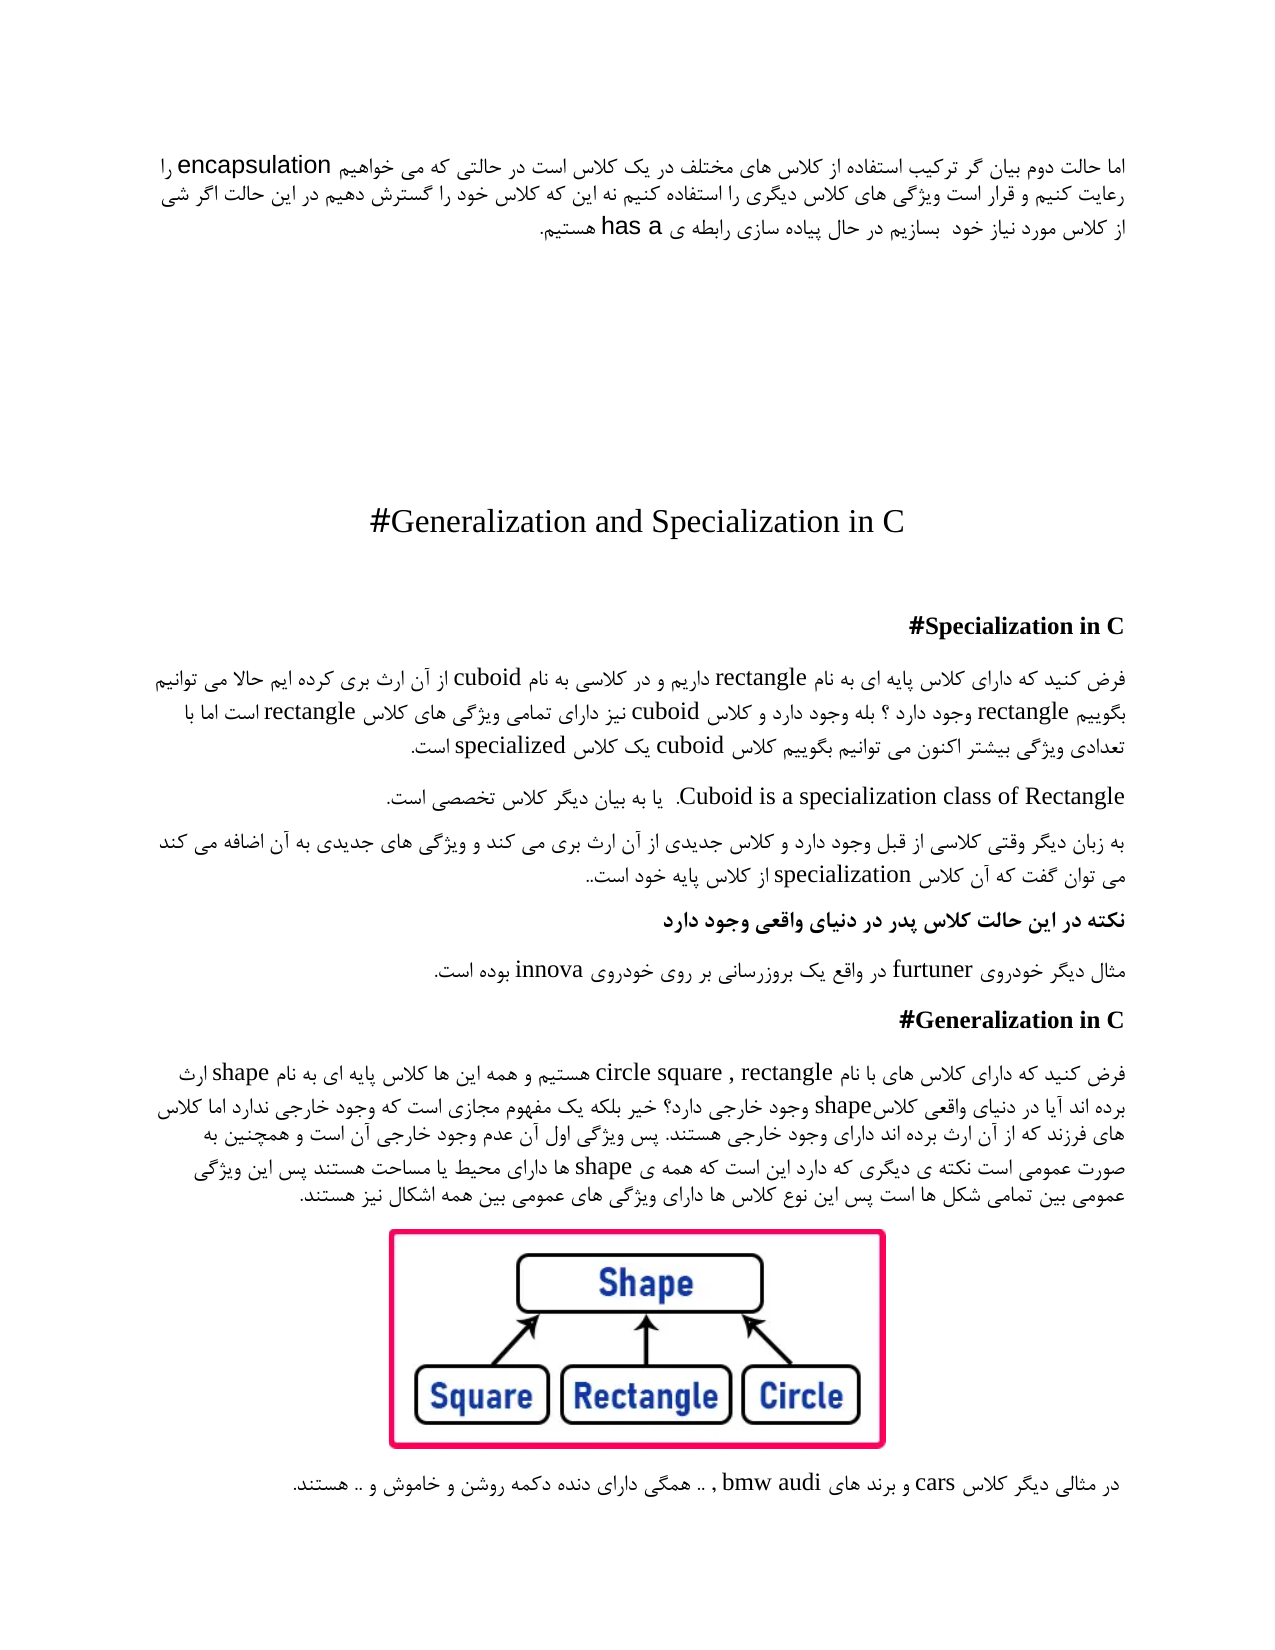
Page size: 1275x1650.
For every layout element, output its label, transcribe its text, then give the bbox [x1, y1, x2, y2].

text نکته در این حالت کلاس پدر در دنیای واقعی وجود دارد [150, 911, 1125, 936]
text Generalization and Specialization in C# [150, 501, 1125, 543]
text در مثالی دیگر کلاس cars و برند های bmw audi , .. همگی دارای دنده دکمه روشن و خاموش و .. هستند. [150, 1467, 1125, 1499]
text Cuboid is a specialization class of Rectangle. یا به بیان دیگر کلاس تخصصی است. [150, 781, 1125, 813]
text Generalization in C# [150, 1005, 1125, 1037]
text اما حالت دوم بیان گر ترکیب استفاده از کلاس های مختلف در یک کلاس است در حالتی که می خواهیم encapsulation را رعایت کنیم و قرار است ویژگی های کلاس دیگری را استفاده کنیم نه این که کلاس خود را گسترش دهیم در این حالت اگر شی از کلاس مورد نیاز خود بسازیم در حال پیاده سازی رابطه ی has a هستیم. [150, 150, 1125, 243]
picture [388, 1229, 886, 1449]
text Specialization in C# [150, 611, 1125, 643]
text مثال دیگر خودروی furtuner در واقع یک بروزرسانی بر روی خودروی innova بوده است. [150, 954, 1125, 986]
text فرض کنید که دارای کلاس های با نام circle square , rectangle هستیم و همه این ها کلاس پایه ای به نام shape ارث برده اند آیا در دنیای واقعی کلاسshape وجود خارجی دارد؟ خیر بلکه یک مفهوم مجازی است که وجود خارجی ندارد اما کلاس های فرزند که از آن ارث برده اند دارای وجود خارجی هستند. پس ویژگی اول آن عدم وجود خارجی آن است و همچنین به صورت عمومی است نکته ی دیگری که دارد این است که همه ی shape ها دارای محیط یا مساحت هستند پس این ویژگی عمومی بین تمامی شکل ها است پس این نوع کلاس ها دارای ویژگی های عمومی بین همه اشکال نیز هستند. [150, 1057, 1125, 1210]
text فرض کنید که دارای کلاس پایه ای به نام rectangle داریم و در کلاسی به نام cuboid از آن ارث بری کرده ایم حالا می توانیم بگوییم rectangle وجود دارد ؟ بله وجود دارد و کلاس cuboid نیز دارای تمامی ویژگی های کلاس rectangle است اما با تعدادی ویژگی بیشتر اکنون می توانیم بگوییم کلاس cuboid یک کلاس specialized است. [150, 662, 1125, 762]
text به زبان دیگر وقتی کلاسی از قبل وجود دارد و کلاس جدیدی از آن ارث بری می کند و ویژگی های جدیدی به آن اضافه می کند می توان گفت که آن کلاس specialization از کلاس پایه خود است.. [150, 832, 1125, 891]
